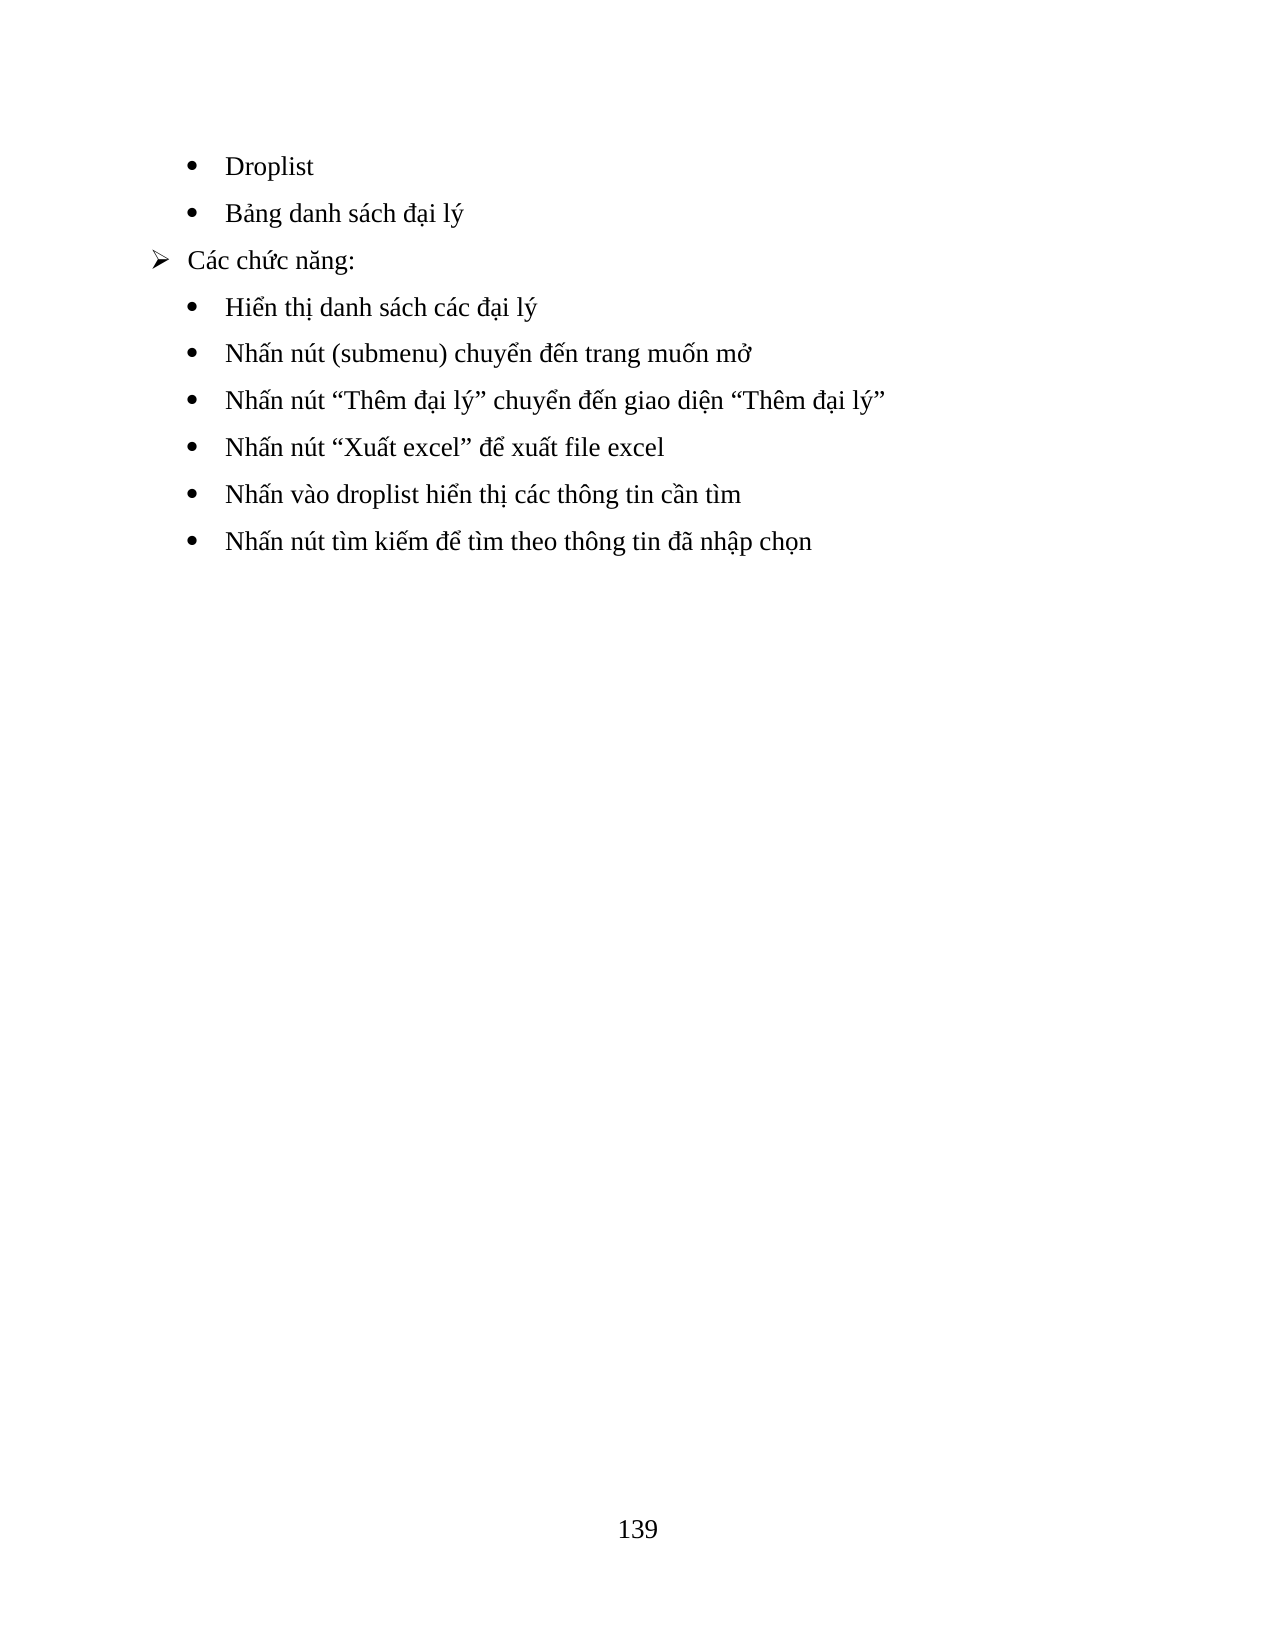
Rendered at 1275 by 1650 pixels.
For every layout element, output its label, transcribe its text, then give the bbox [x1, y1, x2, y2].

list Droplist [187, 150, 1125, 181]
list Hiển thị danh sách các đại lý [187, 291, 1125, 322]
list Nhấn nút “Thêm đại lý” chuyển đến giao diện “Thêm đại lý” [187, 384, 1125, 416]
list Nhấn nút “Xuất excel” để xuất file excel [187, 431, 1125, 462]
list Nhấn nút tìm kiếm để tìm theo thông tin đã nhập chọn [187, 525, 1125, 556]
list Bảng danh sách đại lý [187, 197, 1125, 228]
list Nhấn nút (submenu) chuyển đến trang muốn mở [187, 337, 1125, 369]
list Nhấn vào droplist hiển thị các thông tin cần tìm [187, 478, 1125, 509]
list Các chức năng: [150, 244, 1125, 275]
